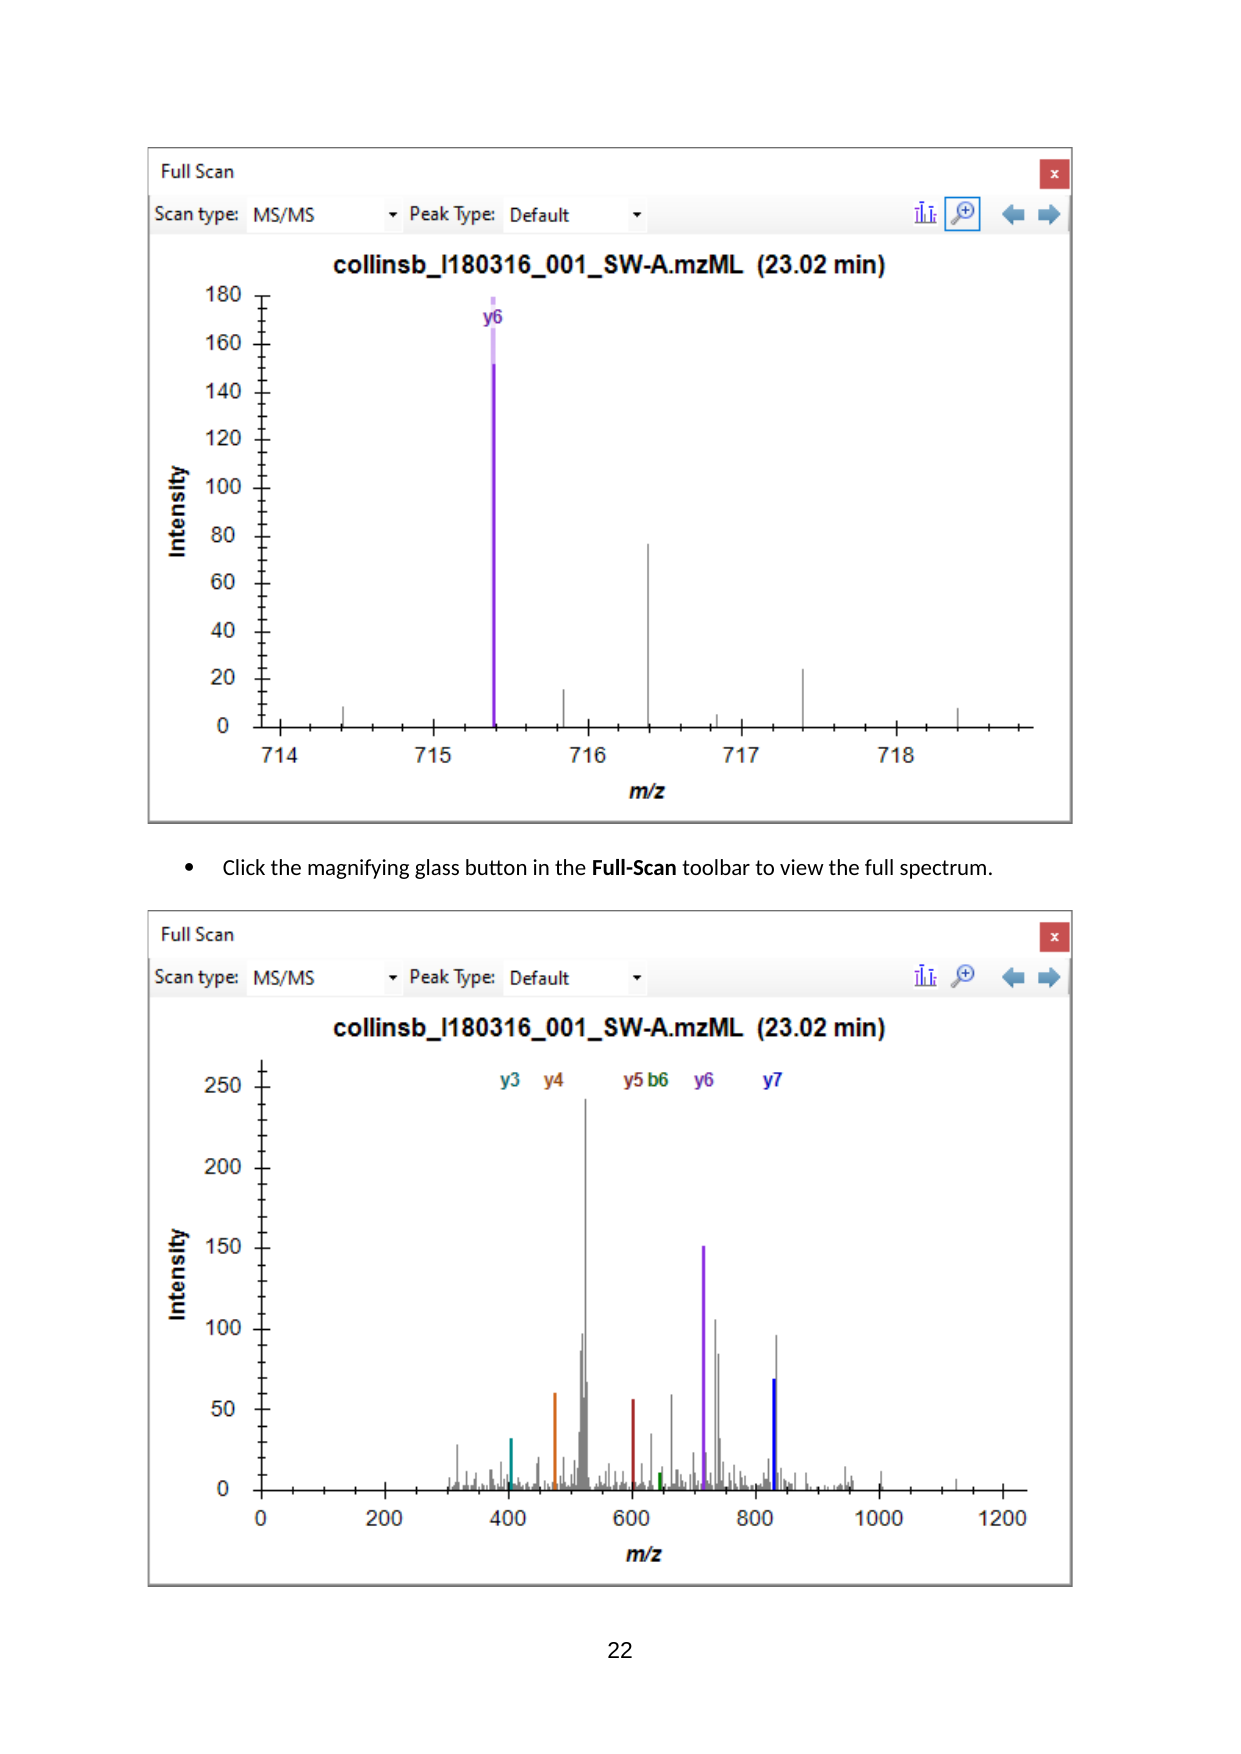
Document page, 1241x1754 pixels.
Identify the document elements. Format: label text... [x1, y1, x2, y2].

list Click the magnifying glass button in the Full-Scan toolbar to view the full spectrum. [185, 853, 1093, 881]
picture [147, 147, 1073, 824]
picture [147, 910, 1073, 1587]
